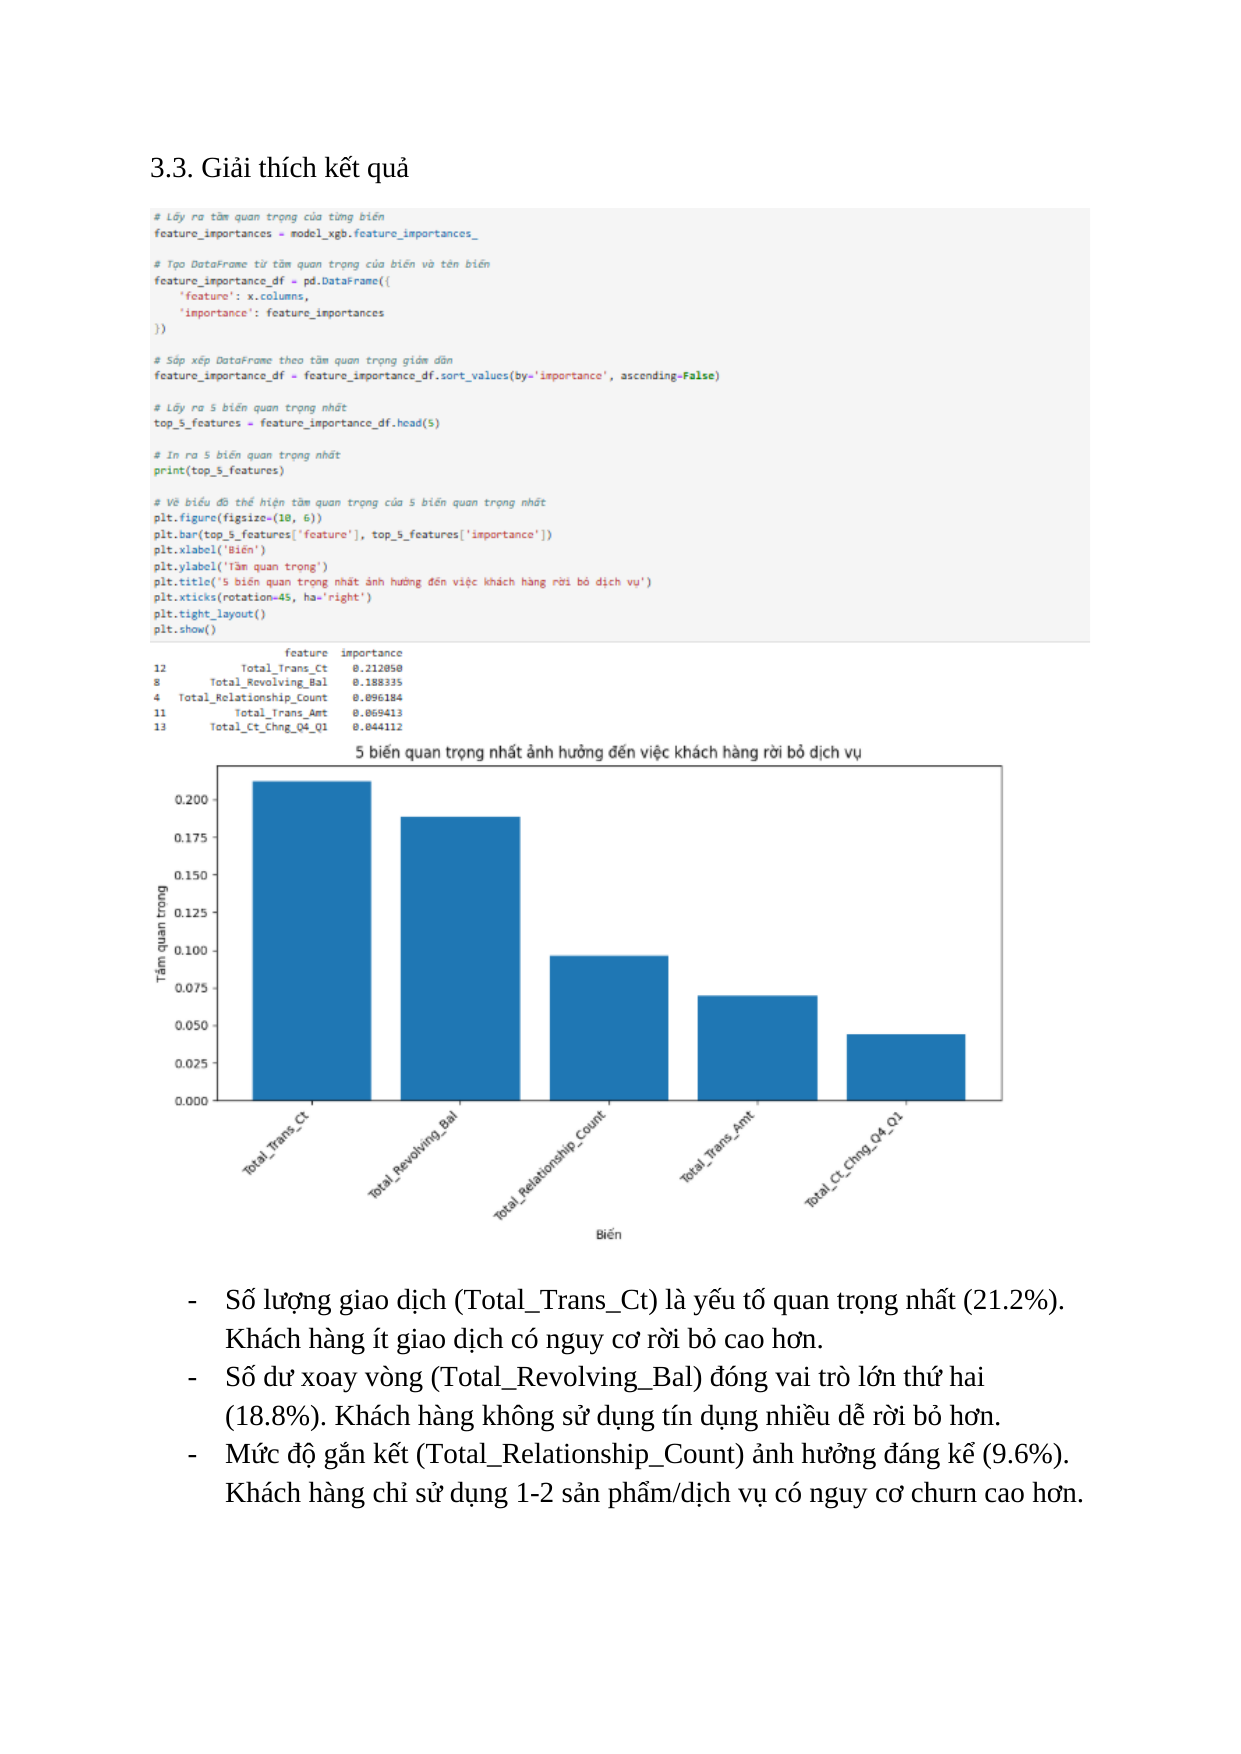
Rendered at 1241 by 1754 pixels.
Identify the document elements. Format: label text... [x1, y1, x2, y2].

list Mức độ gắn kết (Total_Relationship_Count) ảnh hưởng đáng kể (9.6%). Khách hàng chỉ sử dụng 1-2 sản phẩm/dịch vụ có nguy cơ churn cao hơn. [187, 1436, 1090, 1508]
list Số dư xoay vòng (Total_Revolving_Bal) đóng vai trò lớn thứ hai (18.8%). Khách hàng không sử dụng tín dụng nhiều dễ rời bỏ hơn. [187, 1359, 1090, 1431]
subtitle 3.3. Giải thích kết quả [150, 150, 1090, 183]
picture [150, 208, 1091, 1249]
list Số lượng giao dịch (Total_Trans_Ct) là yếu tố quan trọng nhất (21.2%). Khách hàng ít giao dịch có nguy cơ rời bỏ cao hơn. [187, 1282, 1090, 1354]
